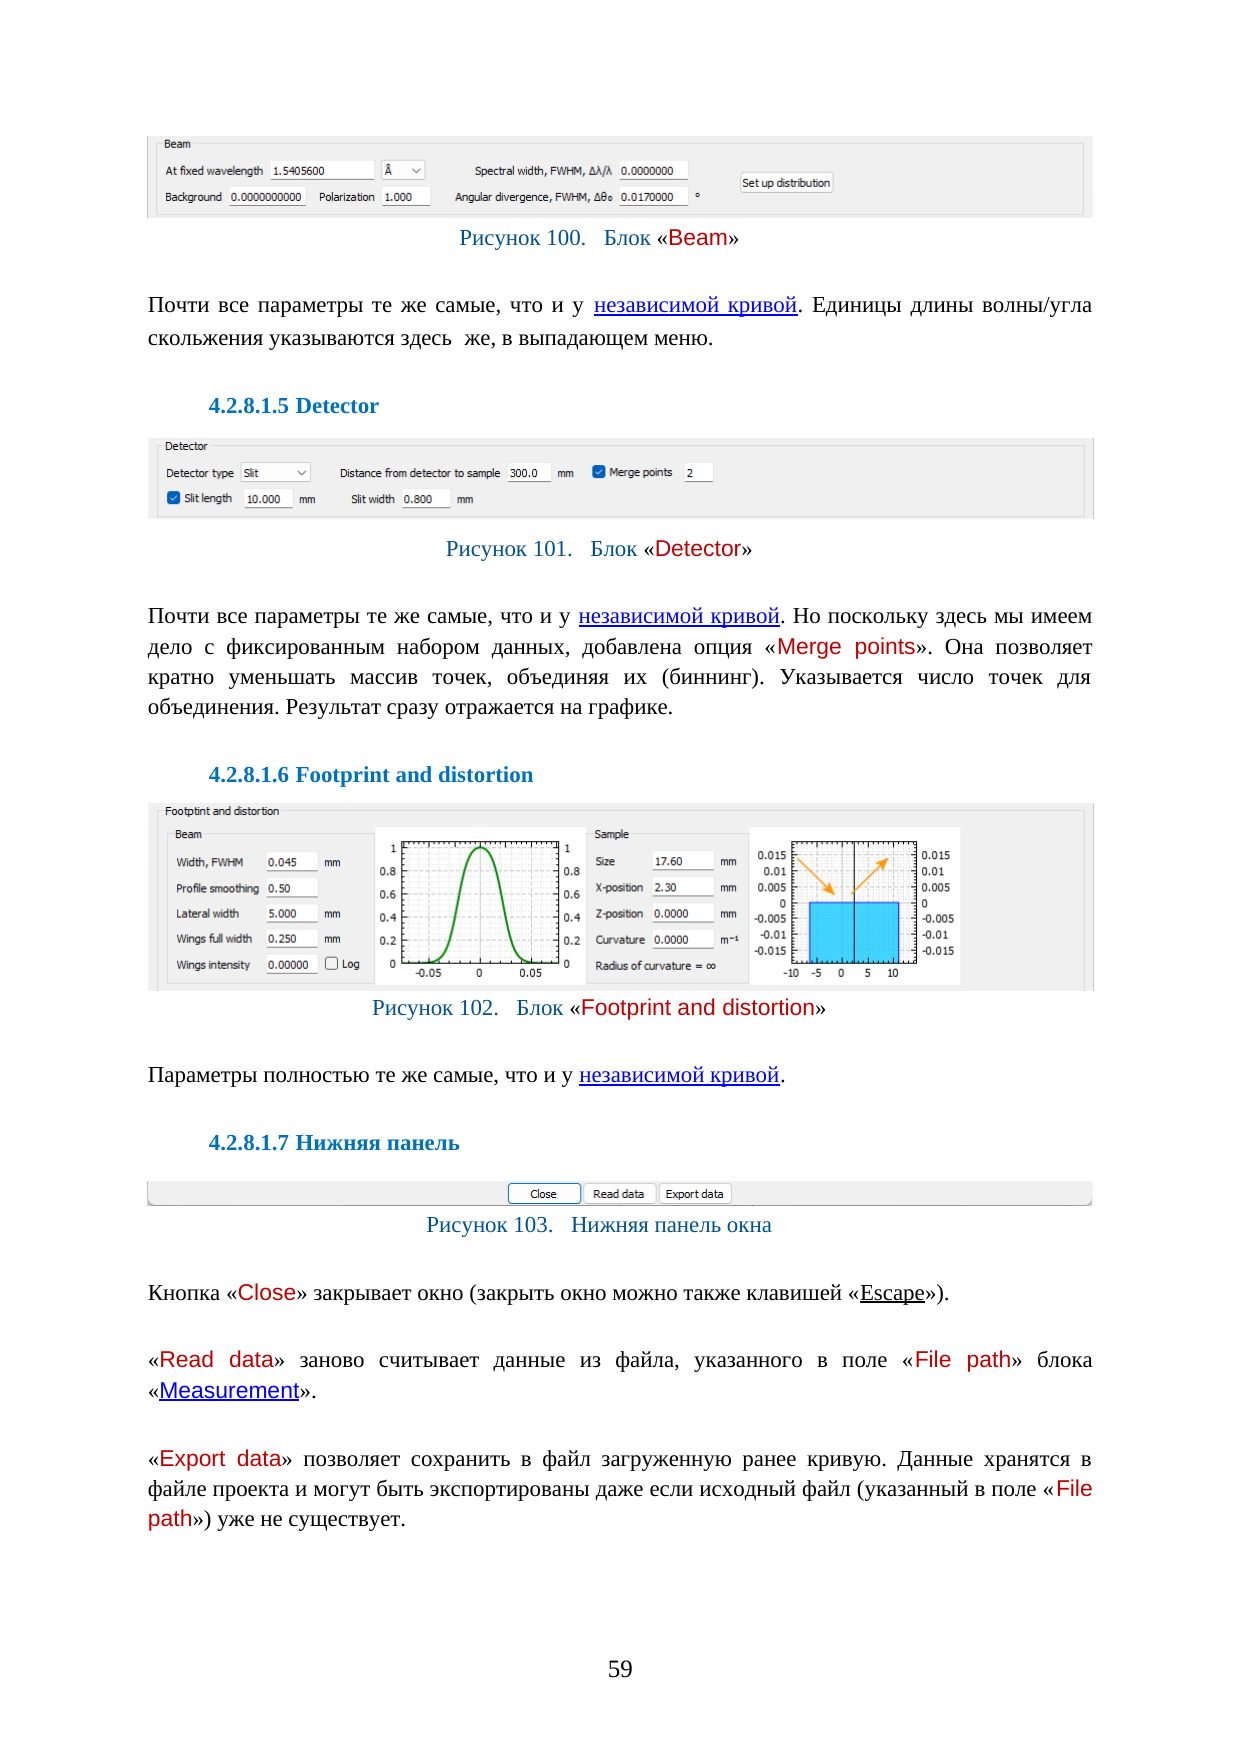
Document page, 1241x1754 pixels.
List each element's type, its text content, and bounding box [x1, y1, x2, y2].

list Блок «Footprint and distortion» [178, 991, 1093, 1020]
picture [147, 1181, 1093, 1206]
picture [148, 803, 1094, 991]
text «Export data» позволяет сохранить в файл загруженную ранее кривую. Данные хранятся в файле проекта и могут быть экспортированы даже если исходный файл (указанный в поле «File path») уже не существует. [148, 1444, 1093, 1532]
text Параметры полностью те же самые, что и у независимой кривой. [148, 1061, 1093, 1088]
picture [147, 136, 1093, 218]
list Блок «Beam» [178, 218, 1093, 250]
subtitle Detector [209, 393, 1093, 419]
list Блок «Detector» [178, 519, 1093, 561]
text «Read data» заново считывает данные из файла, указанного в поле «File path» блока «Measurement». [148, 1346, 1093, 1403]
text Почти все параметры те же самые, что и у независимой кривой. Единицы длины волны/угла скольжения указываются здесь же, в выпадающем меню. [148, 291, 1093, 351]
text Почти все параметры те же самые, что и у независимой кривой. Но поскольку здесь мы имеем дело с фиксированным набором данных, добавлена опция «Merge points». Она позволяет кратно уменьшать массив точек, объединяя их (биннинг). Указывается число точек для объединения. Результат сразу отражается на графике. [148, 602, 1093, 719]
picture [148, 438, 1094, 519]
list Нижняя панель окна [178, 1206, 1093, 1237]
text Кнопка «Close» закрывает окно (закрыть окно можно также клавишей «Escape»). [148, 1278, 1093, 1305]
subtitle Нижняя панель [209, 1129, 1093, 1156]
subtitle Footprint and distortion [209, 761, 1093, 787]
